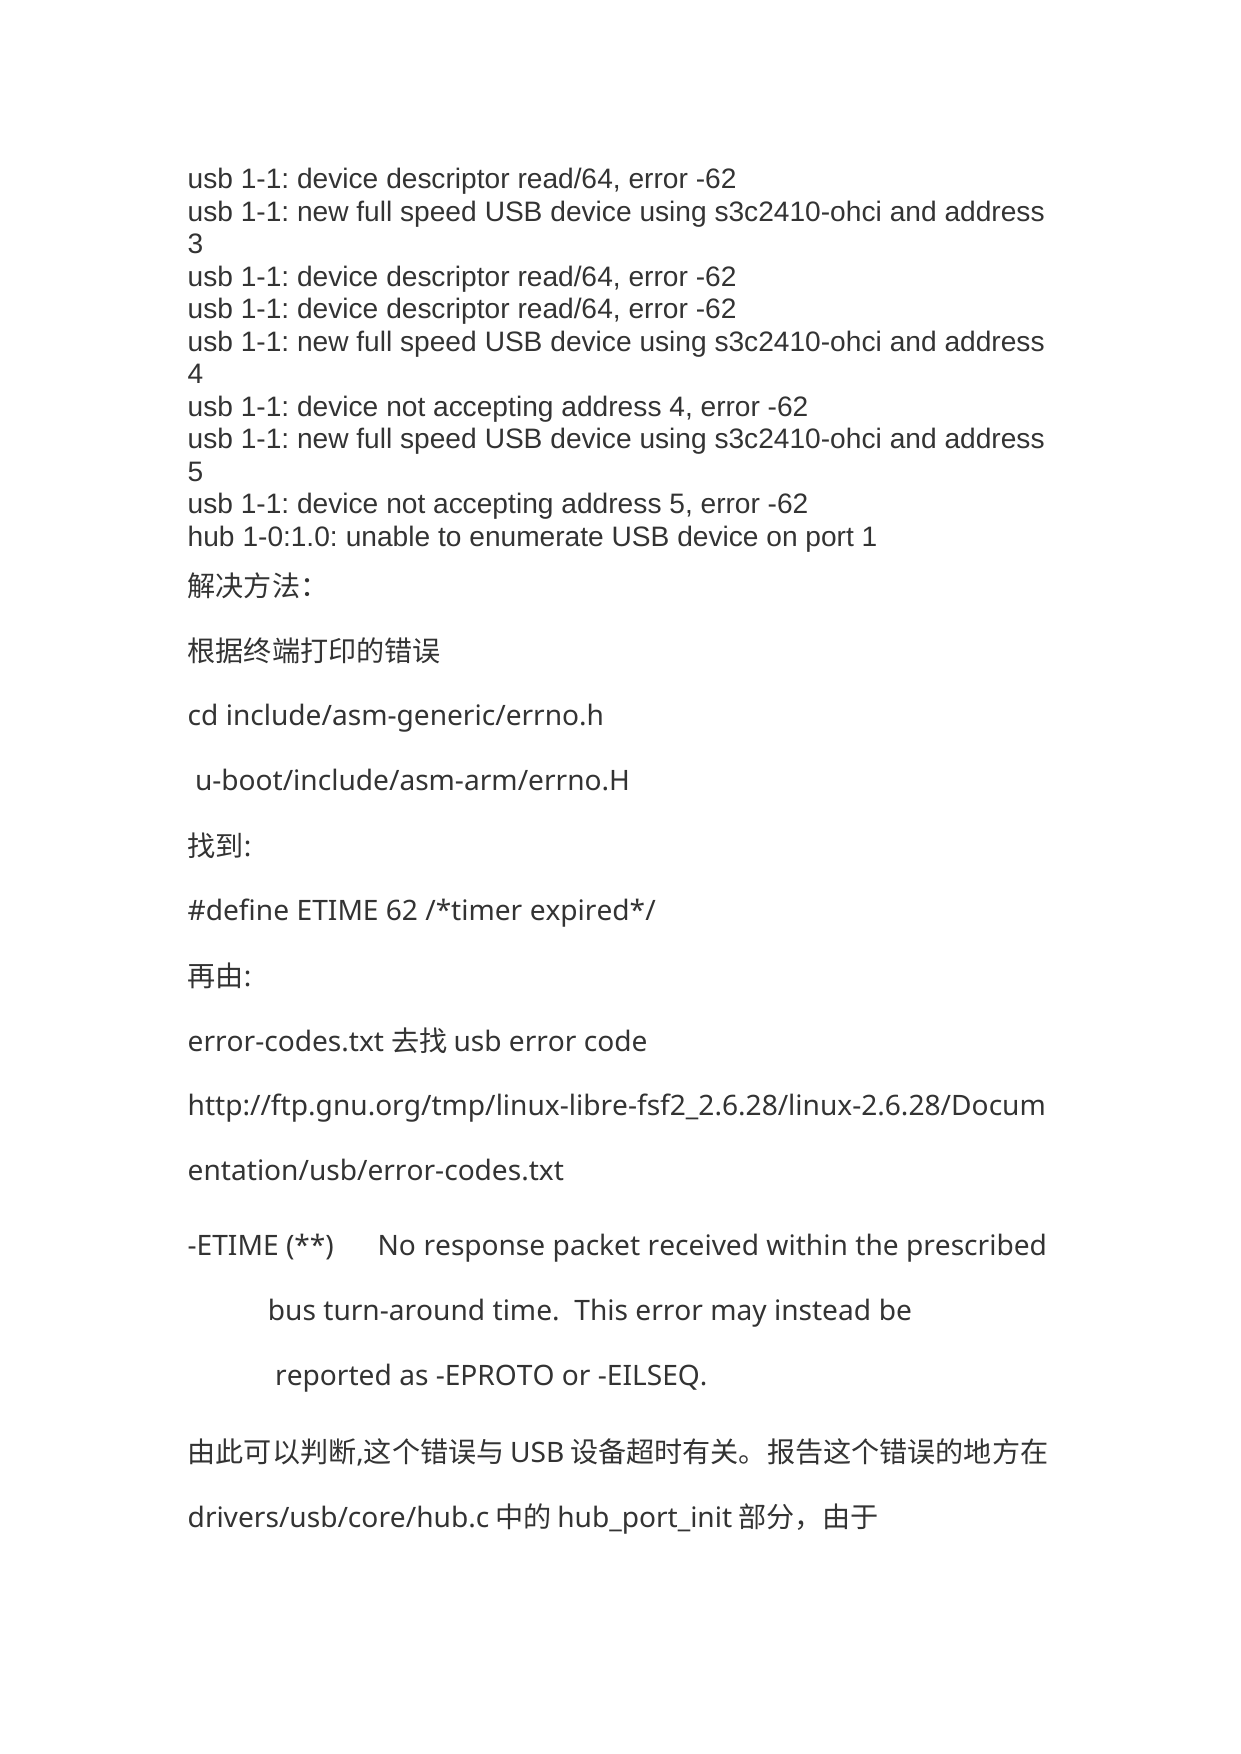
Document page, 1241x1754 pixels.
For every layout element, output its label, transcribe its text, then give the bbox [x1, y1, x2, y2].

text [187, 1418, 1053, 1548]
text cd include/asm-generic/errno.h u-boot/include/asm-arm/errno.H [187, 682, 1053, 812]
text 找到: #define ETIME 62 /*timer expired*/ 再由: error-codes.txt 去找usb error code http://ftp.gnu.org/tmp/linux-libre-fsf2_2.6.28/linux-2.6.28/Documentation/usb/error-codes.txt [187, 812, 1053, 1202]
text 根据终端打印的错误 [187, 617, 1053, 682]
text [187, 162, 1053, 552]
text -ETIME (**) No response packet received within the prescribed bus turn-around time. This error may instead be reported as -EPROTO or -EILSEQ. [187, 1212, 1053, 1407]
text 解决方法： [187, 552, 1053, 617]
